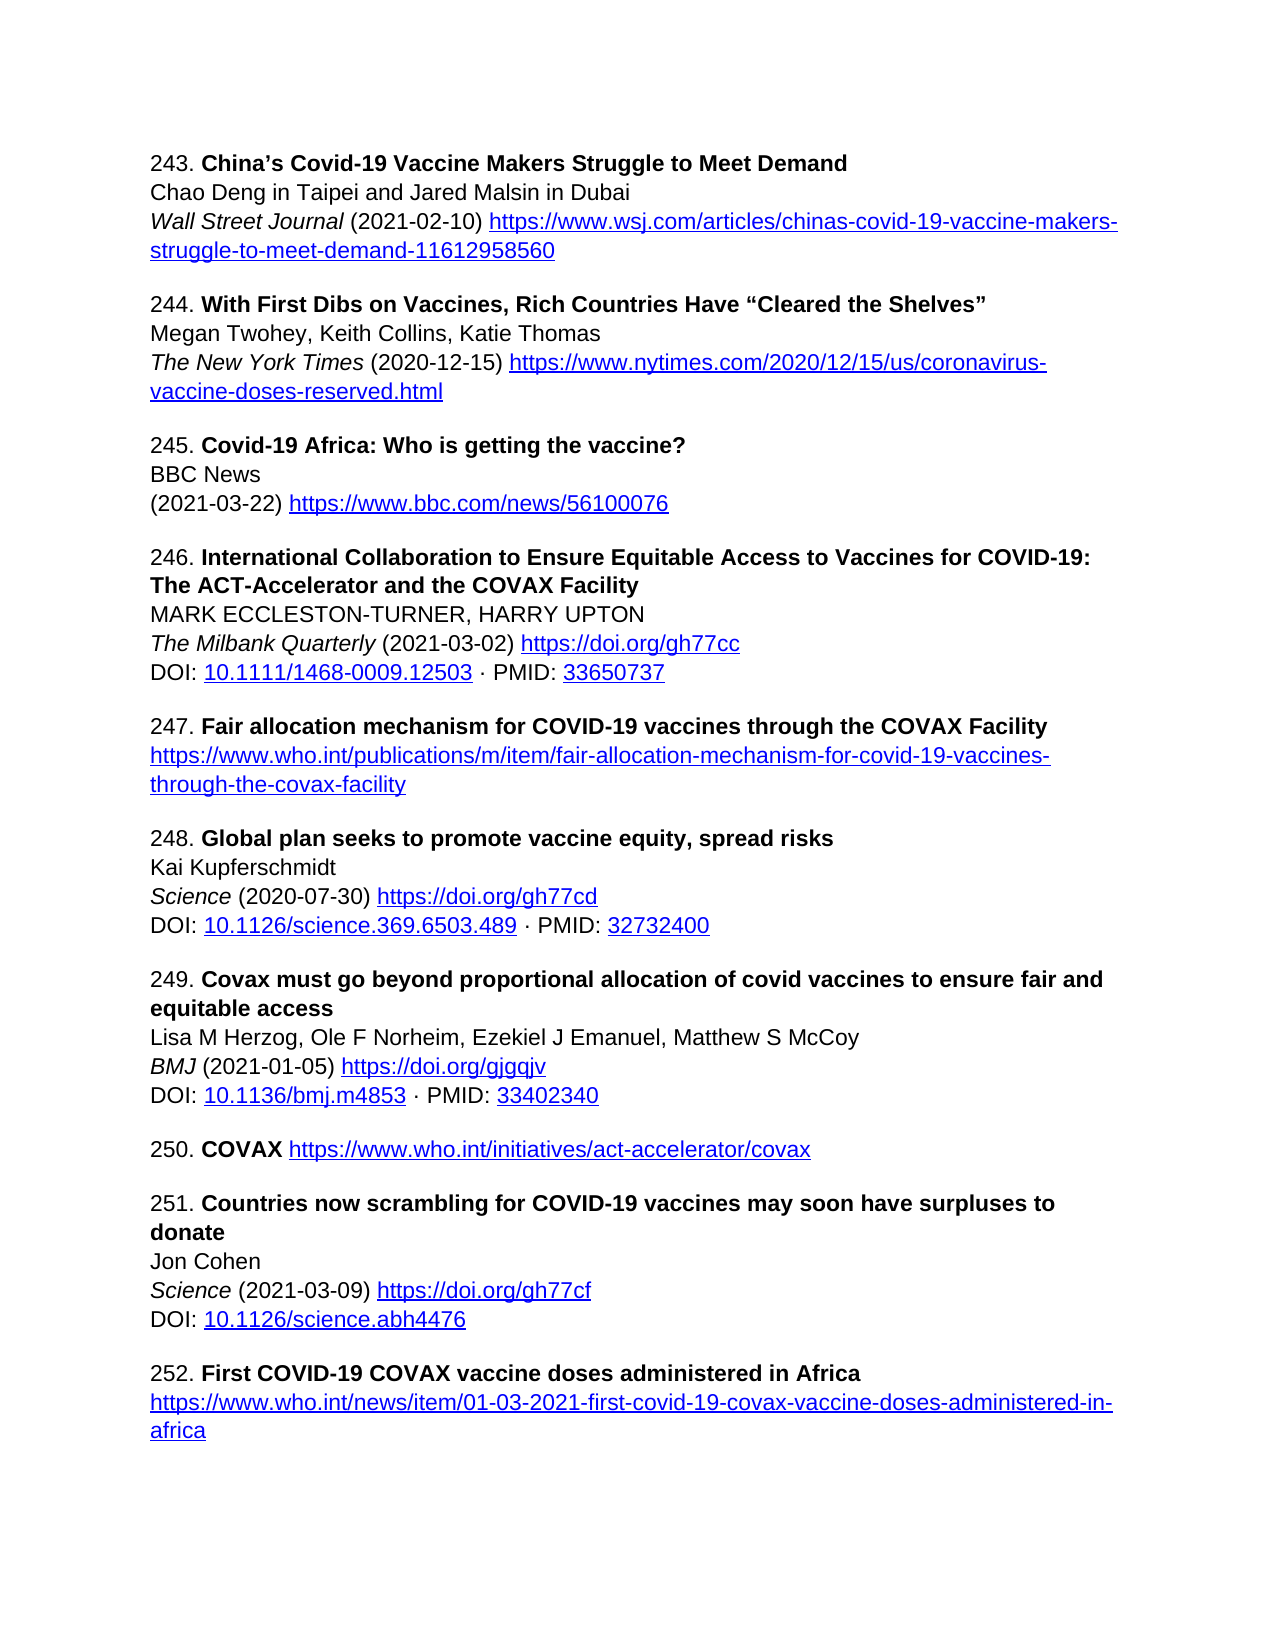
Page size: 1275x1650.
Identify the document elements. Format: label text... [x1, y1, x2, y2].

text 252. First COVID-19 COVAX vaccine doses administered in Africa https://www.who.int/news/item/01-03-2021-first-covid-19-covax-vaccine-doses-administered-in-africa [150, 1359, 1125, 1444]
text 249. Covax must go beyond proportional allocation of covid vaccines to ensure fair and equitable access Lisa M Herzog, Ole F Norheim, Ezekiel J Emanuel, Matthew S McCoy BMJ (2021-01-05) https://doi.org/gjgqjv DOI: 10.1136/bmj.m4853 · PMID: 33402340 [150, 966, 1125, 1108]
text 247. Fair allocation mechanism for COVID-19 vaccines through the COVAX Facility https://www.who.int/publications/m/item/fair-allocation-mechanism-for-covid-19-vaccines-through-the-covax-facility [150, 713, 1125, 798]
text 244. With First Dibs on Vaccines, Rich Countries Have “Cleared the Shelves” Megan Twohey, Keith Collins, Katie Thomas The New York Times (2020-12-15) https://www.nytimes.com/2020/12/15/us/coronavirus-vaccine-doses-reserved.html [150, 291, 1125, 404]
text 248. Global plan seeks to promote vaccine equity, spread risks Kai Kupferschmidt Science (2020-07-30) https://doi.org/gh77cd DOI: 10.1126/science.369.6503.489 · PMID: 32732400 [150, 825, 1125, 938]
text 250. COVAX https://www.who.int/initiatives/act-accelerator/covax [150, 1136, 1125, 1162]
text 243. China’s Covid-19 Vaccine Makers Struggle to Meet Demand Chao Deng in Taipei and Jared Malsin in Dubai Wall Street Journal (2021-02-10) https://www.wsj.com/articles/chinas-covid-19-vaccine-makers-struggle-to-meet-demand-11612958560 [150, 150, 1125, 263]
text 246. International Collaboration to Ensure Equitable Access to Vaccines for COVID‐19: The ACT‐Accelerator and the COVAX Facility MARK ECCLESTON‐TURNER, HARRY UPTON The Milbank Quarterly (2021-03-02) https://doi.org/gh77cc DOI: 10.1111/1468-0009.12503 · PMID: 33650737 [150, 543, 1125, 686]
text 251. Countries now scrambling for COVID-19 vaccines may soon have surpluses to donate Jon Cohen Science (2021-03-09) https://doi.org/gh77cf DOI: 10.1126/science.abh4476 [150, 1190, 1125, 1332]
text 245. Covid-19 Africa: Who is getting the vaccine? BBC News (2021-03-22) https://www.bbc.com/news/56100076 [150, 432, 1125, 516]
